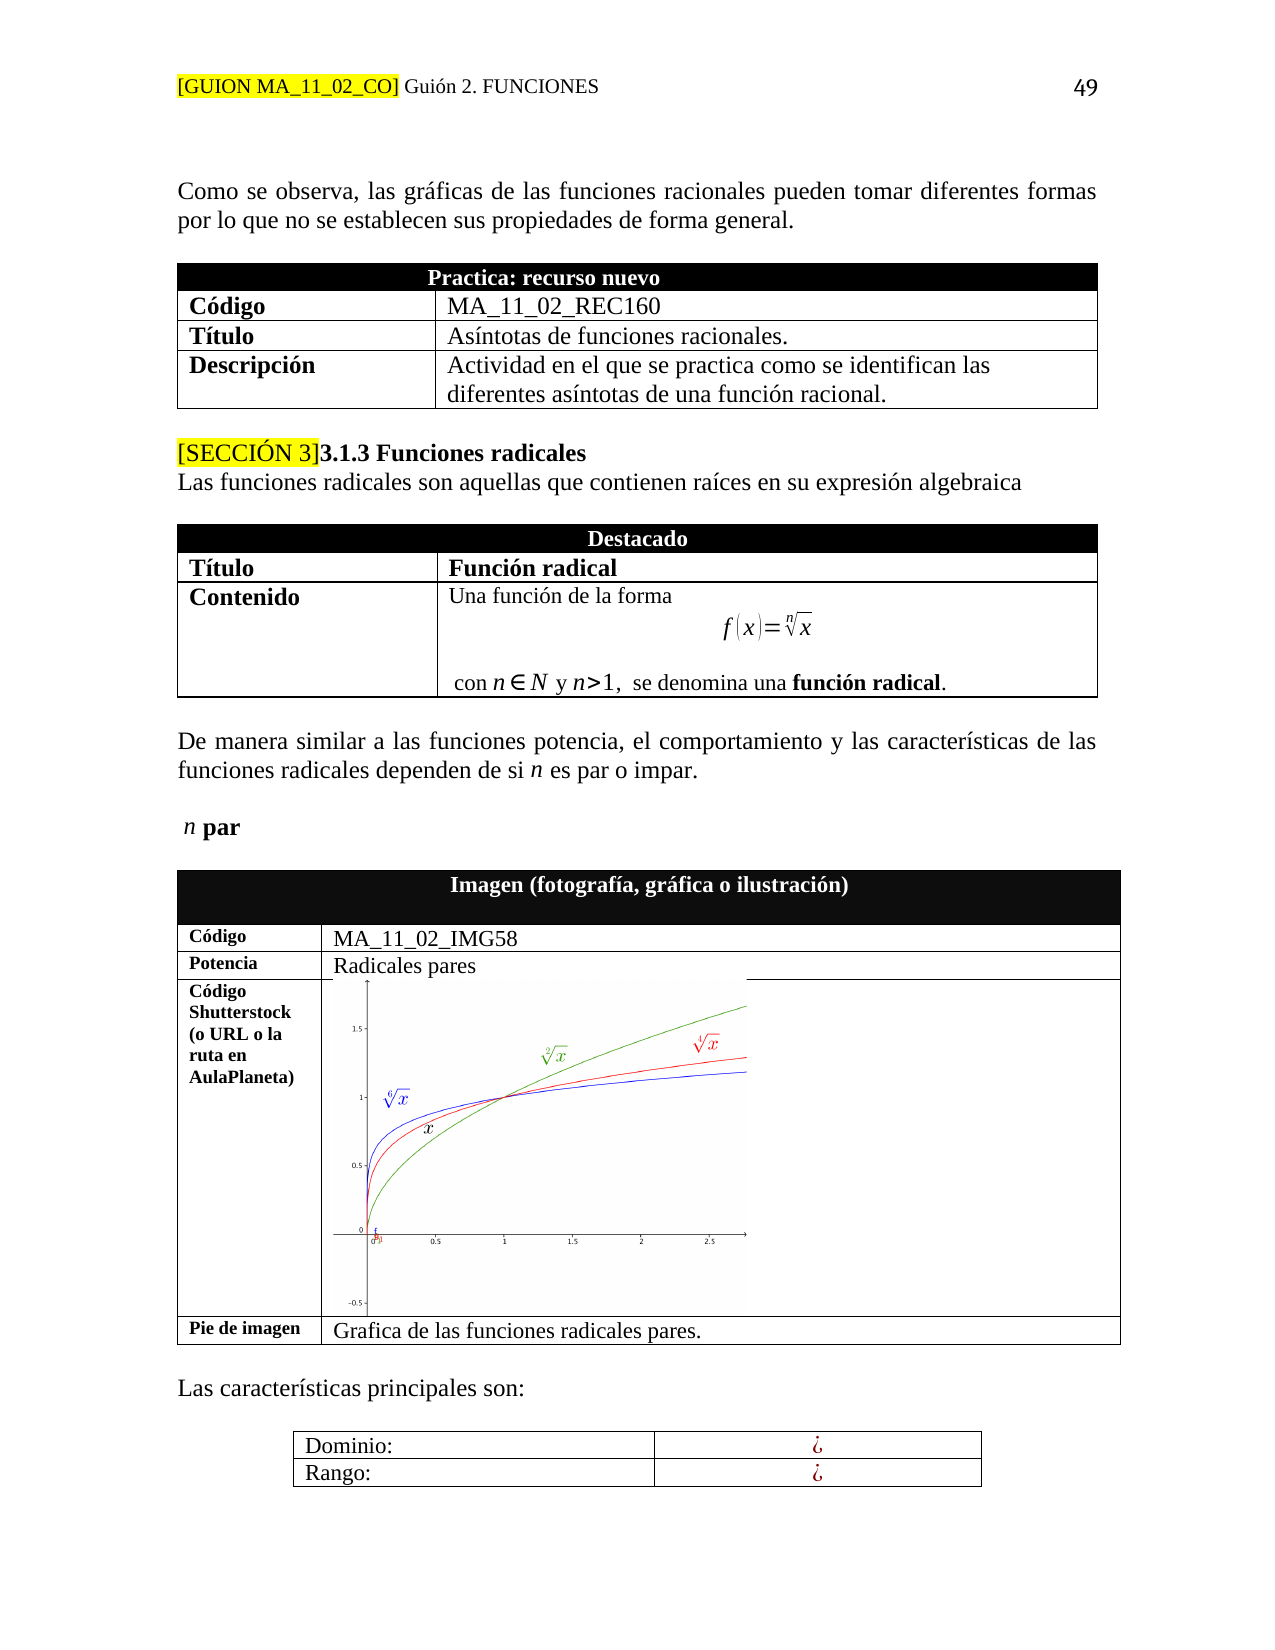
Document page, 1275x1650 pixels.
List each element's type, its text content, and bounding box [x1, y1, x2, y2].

table_header [655, 1432, 981, 1458]
table_cell [322, 980, 333, 1316]
table_cell Función radical [438, 553, 1097, 581]
table_header Dominio: [294, 1432, 654, 1458]
table_header Destacado [178, 525, 1097, 552]
picture [333, 979, 747, 1316]
table_cell Código Shutterstock (o URL o la ruta en AulaPlaneta) [178, 980, 321, 1316]
table_cell Descripción [178, 351, 435, 408]
table_cell MA_11_02_IMG58 [322, 925, 1120, 951]
text Como se observa, las gráficas de las funciones racionales pueden tomar diferentes formas por lo que no se establecen sus propiedades de forma general. [177, 176, 1098, 234]
table_cell Código [178, 291, 435, 320]
table_cell Rango: [294, 1459, 654, 1486]
text [SECCIÓN 3]3.1.3 Funciones radicales [319, 438, 1098, 467]
text Las características principales son: [177, 1373, 1098, 1402]
table_cell [747, 980, 1120, 1316]
table_cell Radicales pares [322, 952, 1120, 978]
table_header Imagen (fotografía, gráfica o ilustración) [178, 871, 1120, 924]
table_cell Título [178, 321, 435, 349]
table_cell Contenido [178, 583, 437, 696]
text Las funciones radicales son aquellas que contienen raíces en su expresión algebraica [177, 467, 1098, 495]
table_cell Pie de imagen [178, 1317, 321, 1343]
table_cell Asíntotas de funciones racionales. [436, 321, 1097, 349]
table_header Practica: recurso nuevo Practica: recurso nuevo [178, 264, 1097, 290]
table_cell Grafica de las funciones radicales pares. [322, 1317, 1120, 1343]
table_cell Código [178, 925, 321, 951]
text De manera similar a las funciones potencia, el comportamiento y las características de las funciones radicales dependen de si es par o impar. [177, 726, 1098, 784]
table_cell Actividad en el que se practica como se identifican las diferentes asíntotas de una función racional. [436, 351, 1097, 408]
table_cell MA_11_02_REC160 [436, 291, 1097, 320]
table_cell Potencia [178, 952, 321, 978]
table_cell Título [178, 553, 437, 581]
table_cell [655, 1459, 981, 1486]
table_cell Una función de la forma con y , se denomina una función radical. [438, 583, 1097, 696]
text par [177, 812, 1098, 841]
